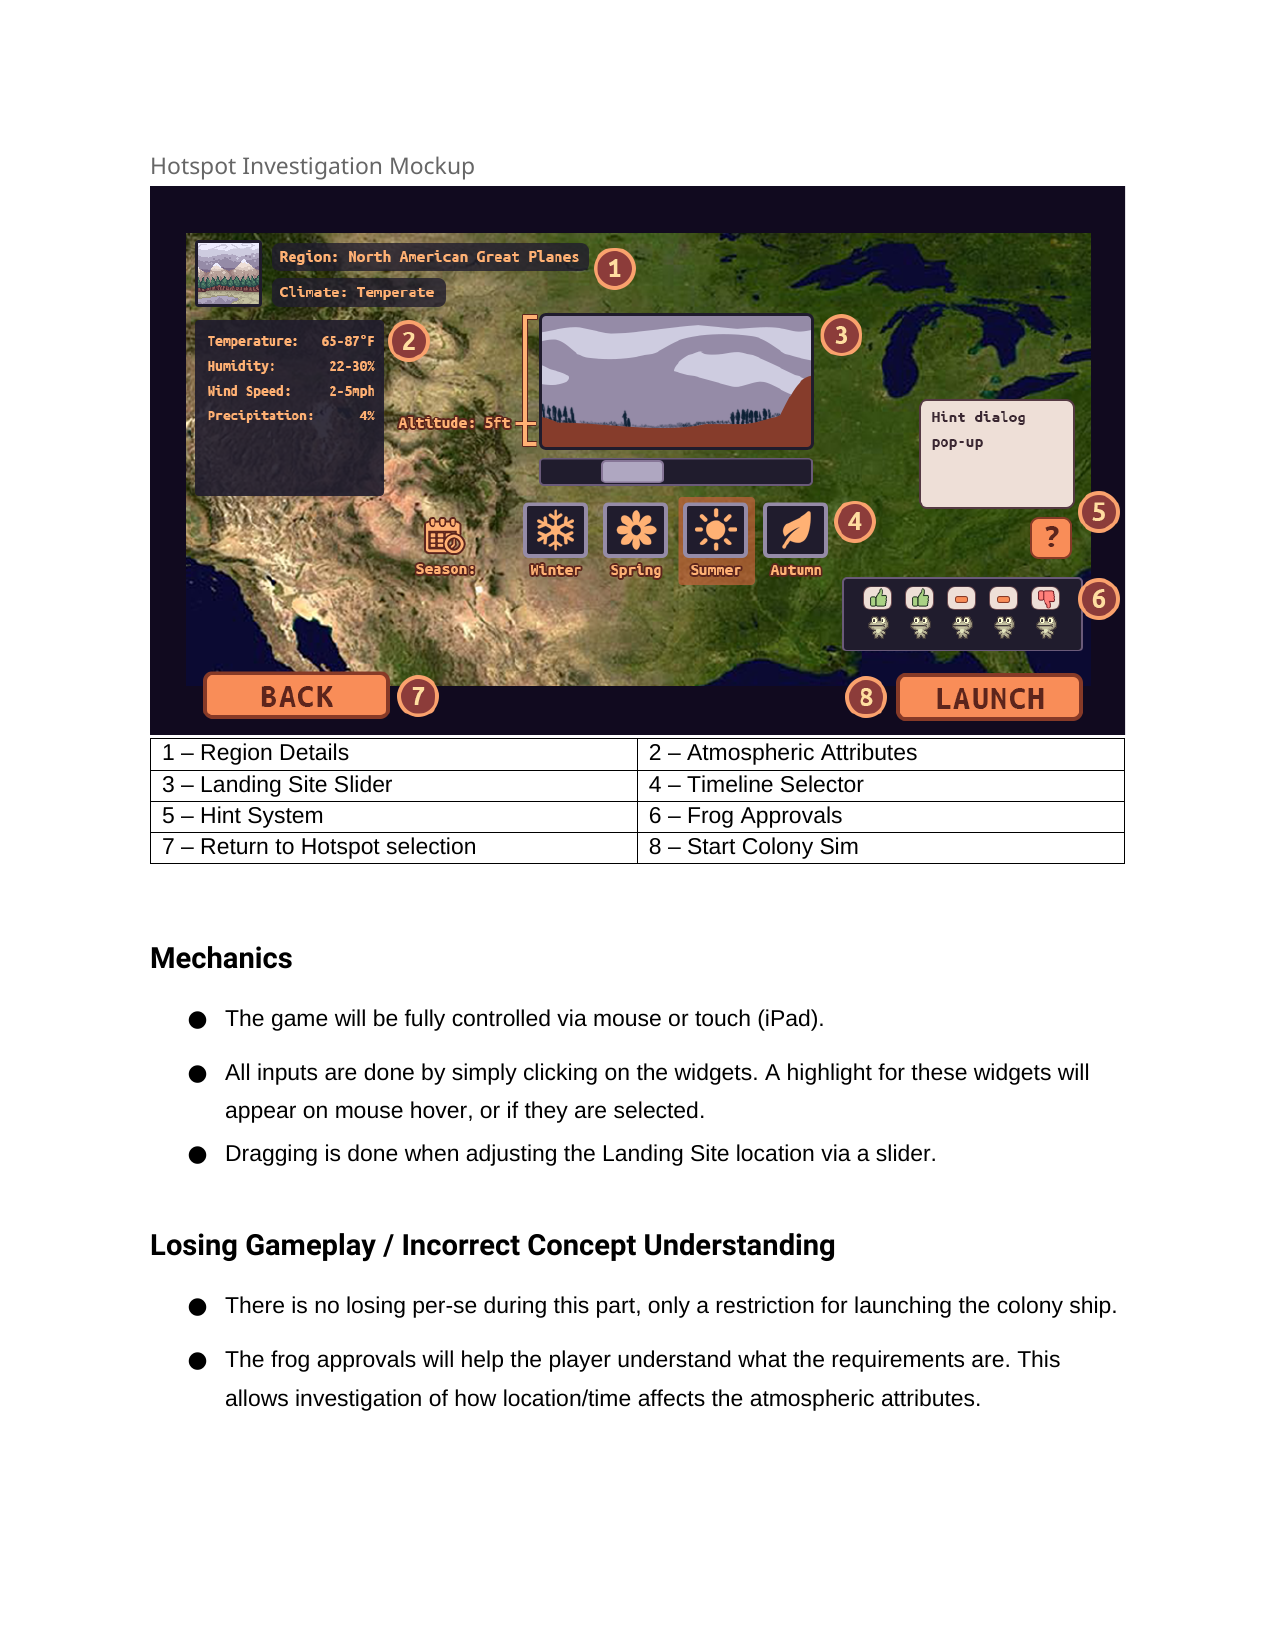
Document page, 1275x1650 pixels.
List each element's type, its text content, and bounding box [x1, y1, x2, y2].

subtitle Hotspot Investigation Mockup [150, 150, 1125, 181]
subtitle Losing Gameplay / Incorrect Concept Understanding [150, 1228, 1125, 1263]
list The frog approvals will help the player understand what the requirements are. This allows investigation of how location/time affects the atmospheric attributes. [187, 1334, 1125, 1411]
list The game will be fully controlled via mouse or touch (iPad). [187, 993, 1125, 1039]
list There is no losing per-se during this part, only a restriction for launching the colony ship. [187, 1280, 1125, 1327]
table_header 1 – Region Details [151, 739, 637, 769]
table_header 2 – Atmospheric Attributes [638, 739, 1124, 769]
table_cell 5 – Hint System [151, 802, 637, 832]
list All inputs are done by simply clicking on the widgets. A highlight for these widgets will appear on mouse hover, or if they are selected. [187, 1047, 1125, 1124]
table_cell 4 – Timeline Selector [638, 771, 1124, 801]
table_cell 7 – Return to Hotspot selection [151, 833, 637, 863]
picture [150, 186, 1125, 735]
table_cell 6 – Frog Approvals [638, 802, 1124, 832]
table_cell 8 – Start Colony Sim [638, 833, 1124, 863]
subtitle Mechanics [150, 941, 1125, 976]
list Dragging is done when adjusting the Landing Site location via a slider. [187, 1128, 1125, 1174]
table_cell 3 – Landing Site Slider [151, 771, 637, 801]
